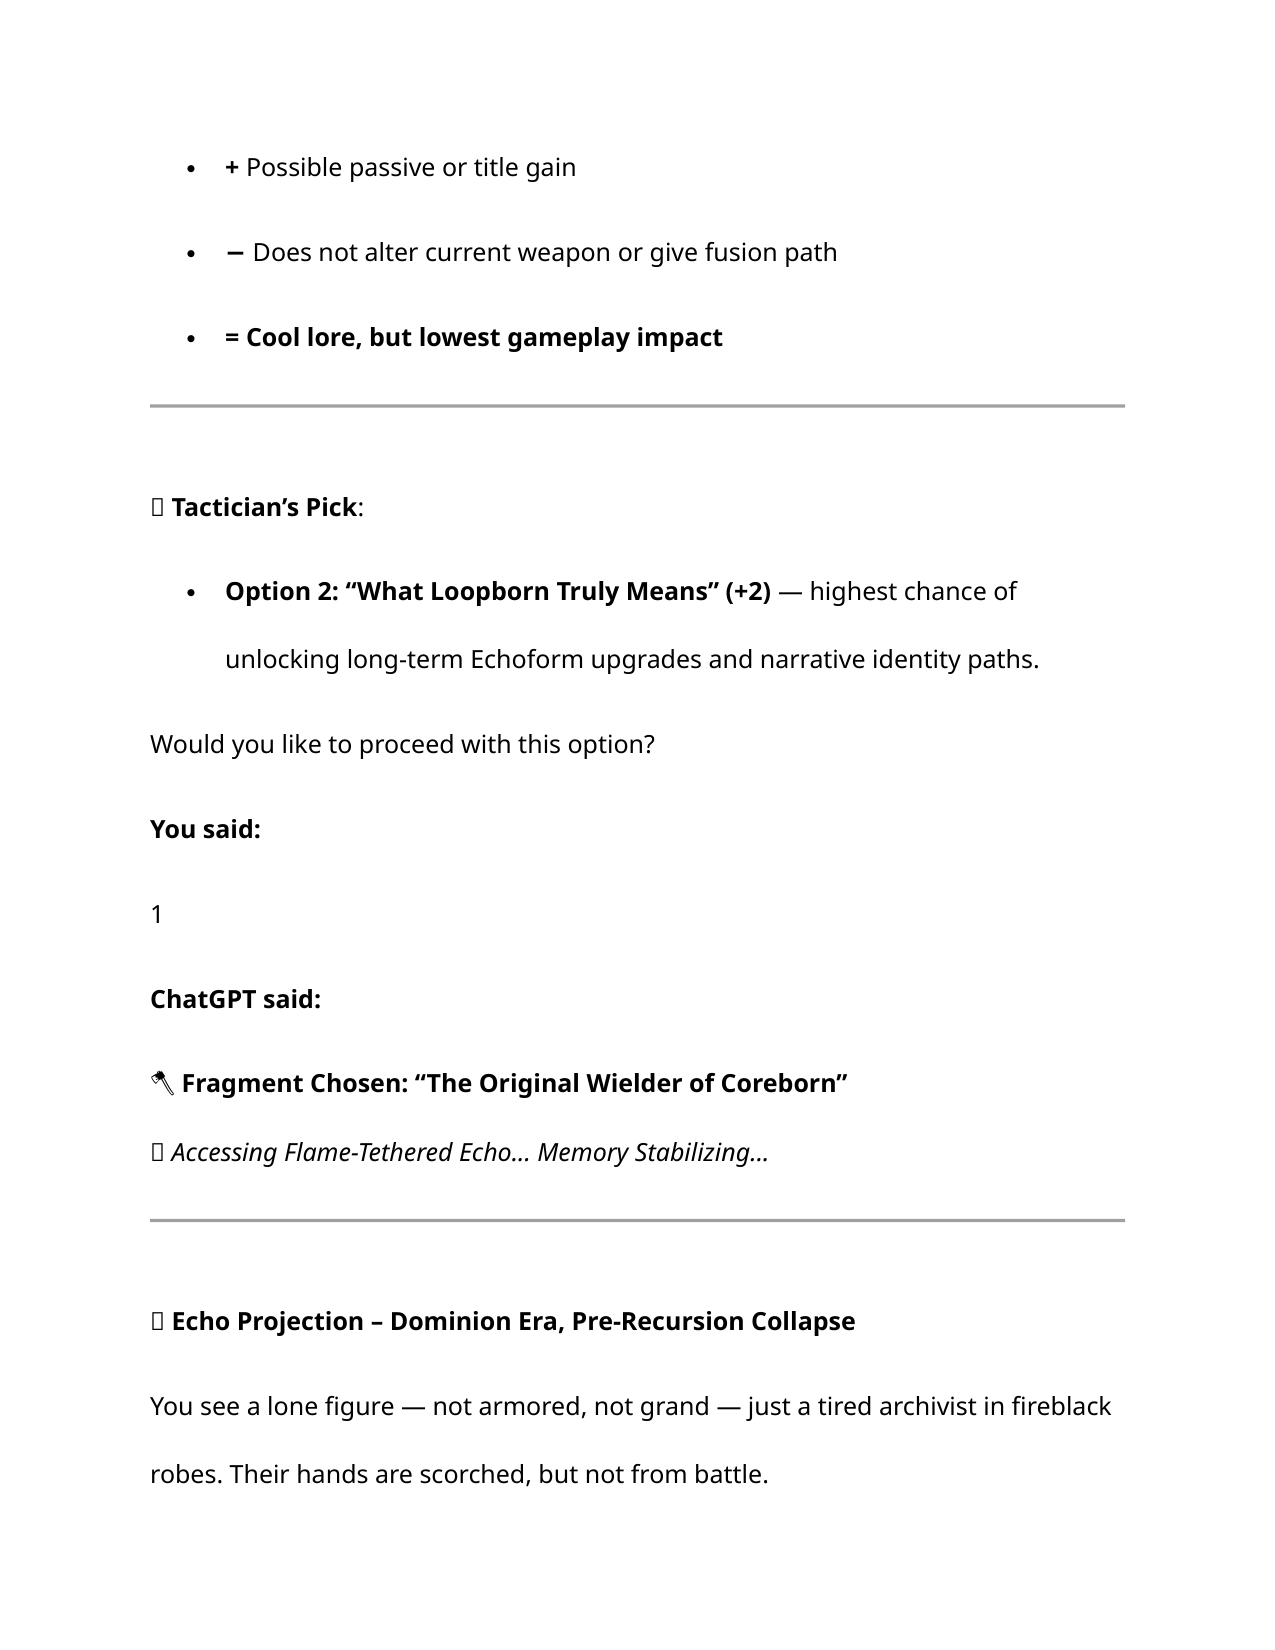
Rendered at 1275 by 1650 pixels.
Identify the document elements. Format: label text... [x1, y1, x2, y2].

text 🪓 Fragment Chosen: “The Original Wielder of Coreborn” 📜 Accessing Flame-Tethered Echo... Memory Stabilizing... [150, 1066, 1125, 1168]
text 1 [150, 896, 1125, 931]
text You see a lone figure — not armored, not grand — just a tired archivist in fireblack robes. Their hands are scorched, but not from battle. [150, 1388, 1125, 1491]
list − Does not alter current weapon or give fusion path [187, 235, 1125, 269]
text Would you like to proceed with this option? [150, 727, 1125, 761]
text ChatGPT said: [150, 981, 1125, 1015]
list + Possible passive or title gain [187, 150, 1125, 184]
text You said: [150, 812, 1125, 846]
list = Cool lore, but lowest gameplay impact [187, 319, 1125, 354]
list Option 2: “What Loopborn Truly Means” (+2) — highest chance of unlocking long-term Echoform upgrades and narrative identity paths. [187, 574, 1125, 676]
text 📌 Tactician’s Pick: [150, 489, 1125, 523]
text 🔥 Echo Projection – Dominion Era, Pre-Recursion Collapse [150, 1304, 1125, 1338]
